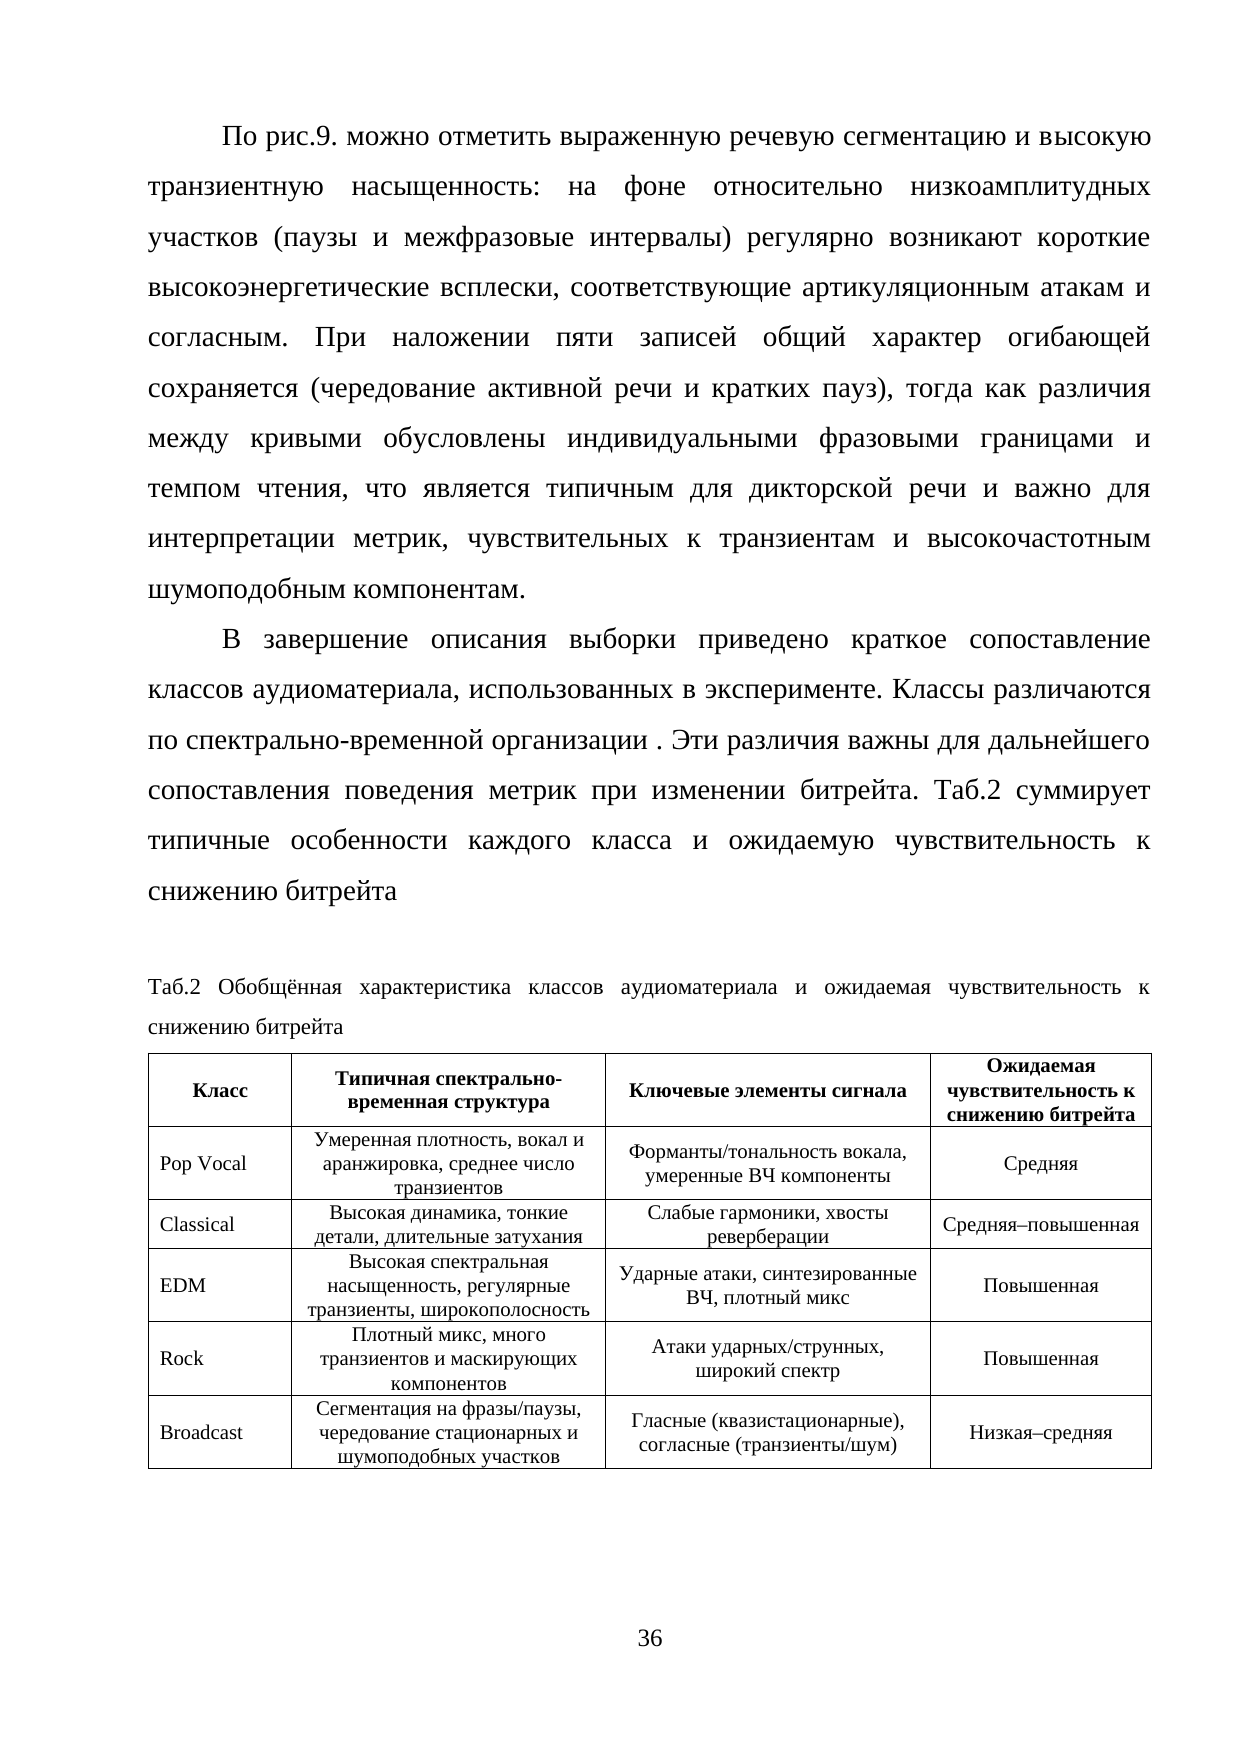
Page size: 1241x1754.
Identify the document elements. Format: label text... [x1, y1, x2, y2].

table_cell Повышенная [931, 1322, 1151, 1394]
table_cell Сегментация на фразы/паузы, чередование стационарных и шумоподобных участков [292, 1396, 605, 1468]
table_cell Повышенная [931, 1249, 1151, 1321]
table_cell EDM [149, 1249, 291, 1321]
table_cell Гласные (квазистационарные), согласные (транзиенты/шум) [606, 1396, 930, 1468]
table_cell Низкая–средняя [931, 1396, 1151, 1468]
table_cell Высокая динамика, тонкие детали, длительные затухания [292, 1200, 605, 1248]
table_cell Ударные атаки, синтезированные ВЧ, плотный микс [606, 1249, 930, 1321]
text По рис.9. можно отметить выраженную речевую сегментацию и высокую транзиентную насыщенность: на фоне относительно низкоамплитудных участков (паузы и межфразовые интервалы) регулярно возникают короткие высокоэнергетические всплески, соответствующие артикуляционным атакам и согласным. При наложении пяти записей общий характер огибающей сохраняется (чередование активной речи и кратких пауз), тогда как различия между кривыми обусловлены индивидуальными фразовыми границами и темпом чтения, что является типичным для дикторской речи и важно для интерпретации метрик, чувствительных к транзиентам и высокочастотным шумоподобным компонентам. [148, 118, 1152, 604]
table_cell Classical [149, 1200, 291, 1248]
table_cell Плотный микс, много транзиентов и маскирующих компонентов [292, 1322, 605, 1394]
table_cell Pop Vocal [149, 1127, 291, 1199]
table_cell Средняя [931, 1127, 1151, 1199]
table_header Ключевые элементы сигнала [606, 1054, 930, 1126]
table_cell Broadcast [149, 1396, 291, 1468]
text В завершение описания выборки приведено краткое сопоставление классов аудиоматериала, использованных в эксперименте. Классы различаются по спектрально-временной организации . Эти различия важны для дальнейшего сопоставления поведения метрик при изменении битрейта. Таб.2 суммирует типичные особенности каждого класса и ожидаемую чувствительность к снижению битрейта [148, 621, 1152, 906]
table_cell Умеренная плотность, вокал и аранжировка, среднее число транзиентов [292, 1127, 605, 1199]
table_cell Средняя–повышенная [931, 1200, 1151, 1248]
table_cell Высокая спектральная насыщенность, регулярные транзиенты, широкополосность [292, 1249, 605, 1321]
table_cell Rock [149, 1322, 291, 1394]
table_cell Атаки ударных/струнных, широкий спектр [606, 1322, 930, 1394]
table_cell Форманты/тональность вокала, умеренные ВЧ компоненты [606, 1127, 930, 1199]
table_header Класс [149, 1054, 291, 1126]
table_header Типичная спектрально-временная структура [292, 1054, 605, 1126]
table_cell Слабые гармоники, хвосты реверберации [606, 1200, 930, 1248]
text Таб.2 Обобщённая характеристика классов аудиоматериала и ожидаемая чувствительность к снижению битрейта [148, 973, 1152, 1039]
table_header Ожидаемая чувствительность к снижению битрейта [931, 1054, 1151, 1126]
